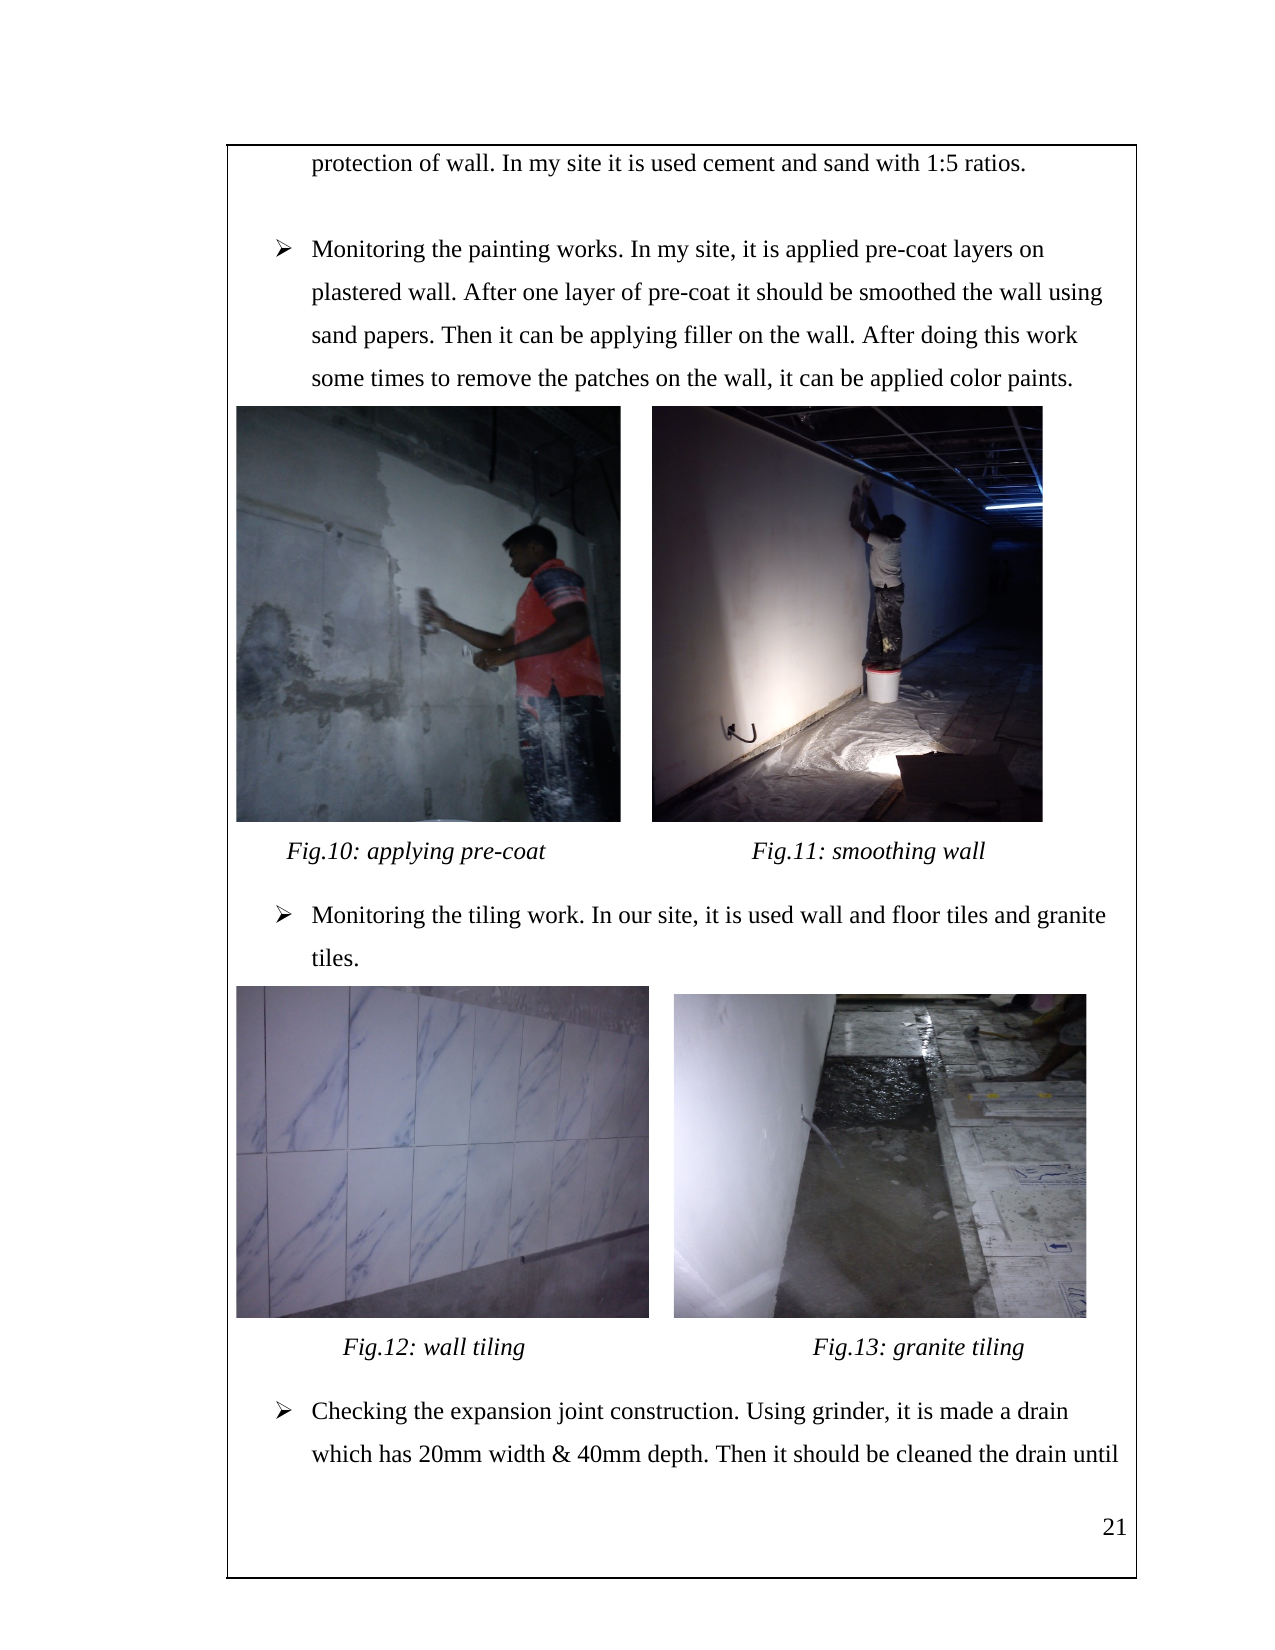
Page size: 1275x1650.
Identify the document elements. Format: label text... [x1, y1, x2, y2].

picture [236, 986, 649, 1318]
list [274, 1396, 1127, 1468]
list Monitoring the tiling work. In our site, it is used wall and floor tiles and granite tiles. [274, 900, 1127, 972]
picture [236, 406, 621, 822]
picture [652, 406, 1043, 822]
text Fig.10: applying pre-coat Fig.11: smoothing wall [236, 836, 1127, 865]
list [274, 148, 1127, 176]
list Monitoring the painting works. In my site, it is applied pre-coat layers on plastered wall. After one layer of pre-coat it should be smoothed the wall using sand papers. Then it can be applying filler on the wall. After doing this work some times to remove the patches on the wall, it can be applied color paints. [274, 234, 1127, 392]
text Fig.12: wall tiling Fig.13: granite tiling [236, 1332, 1127, 1361]
picture [673, 994, 1087, 1318]
